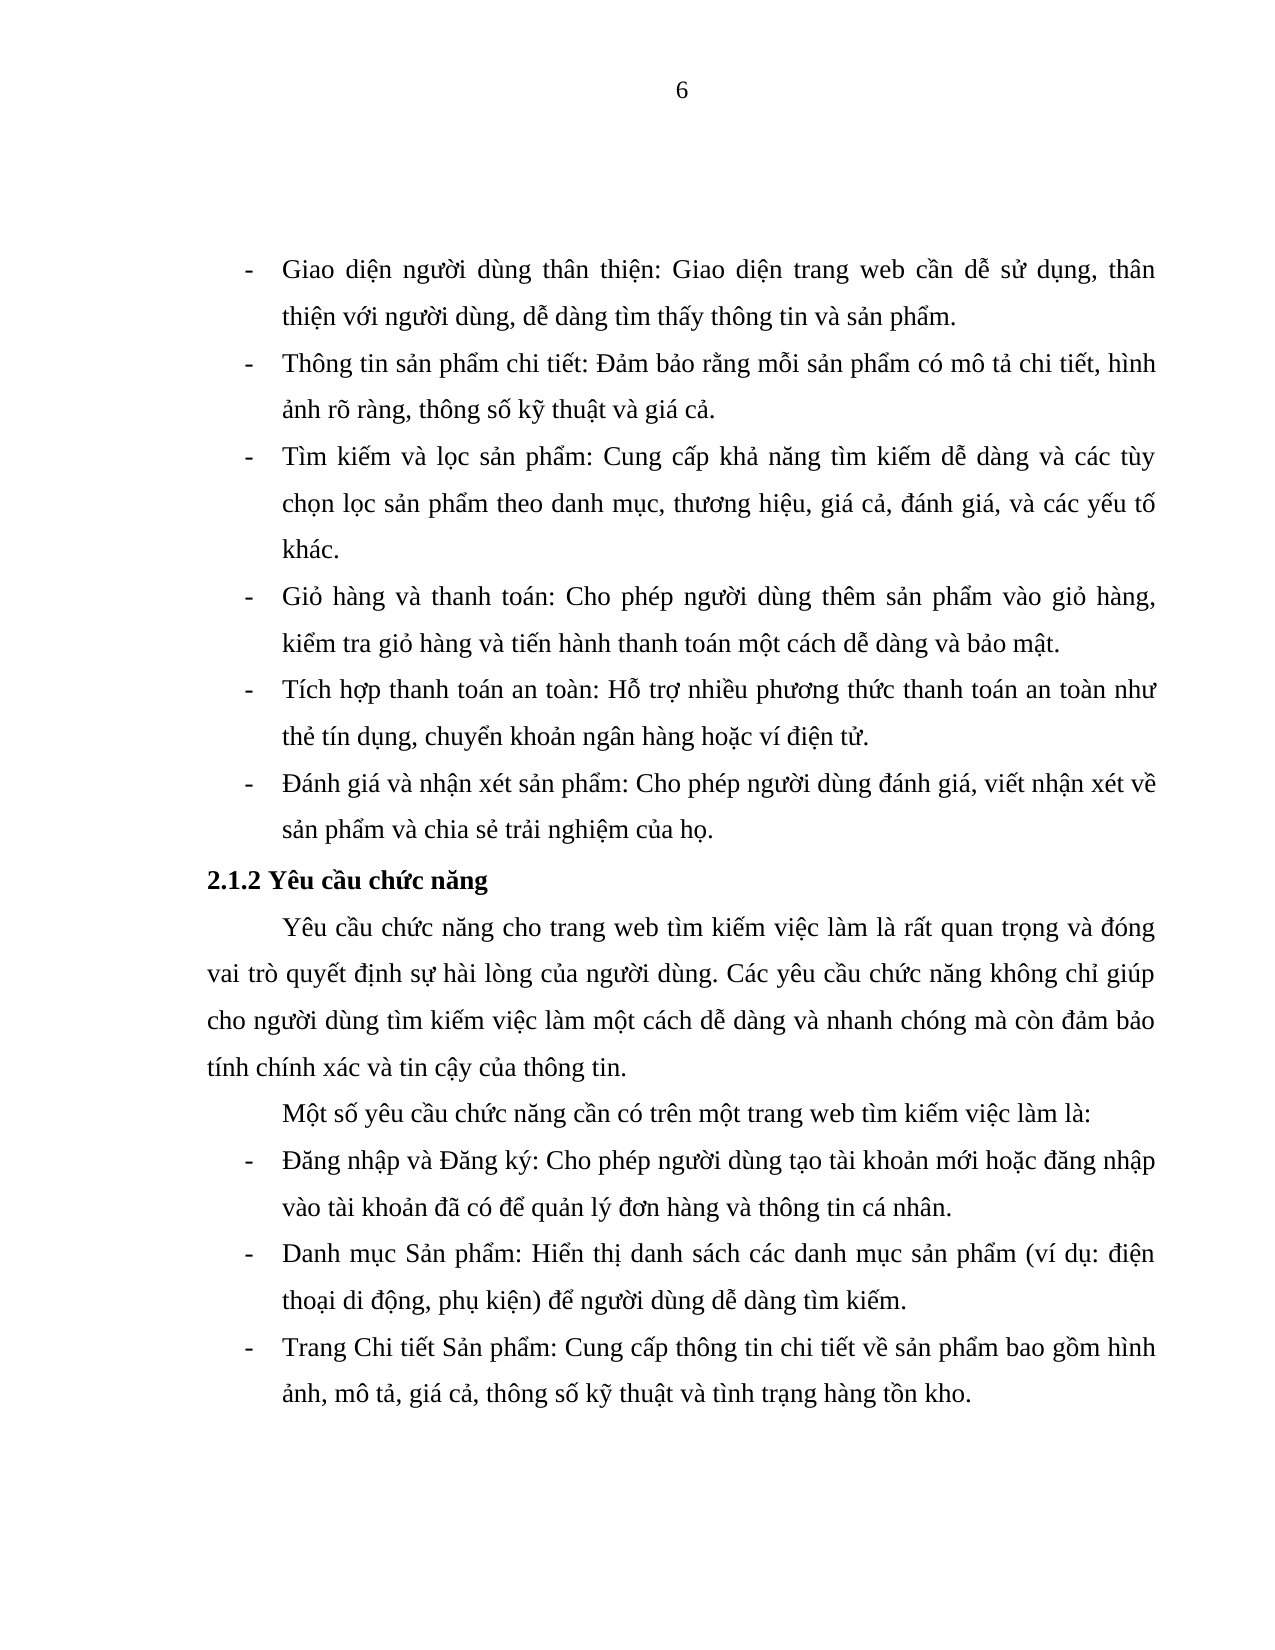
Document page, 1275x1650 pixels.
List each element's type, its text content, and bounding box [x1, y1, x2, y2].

list Tích hợp thanh toán an toàn: Hỗ trợ nhiều phương thức thanh toán an toàn như thẻ tín dụng, chuyển khoản ngân hàng hoặc ví điện tử. [244, 673, 1157, 751]
text Một số yêu cầu chức năng cần có trên một trang web tìm kiếm việc làm là: [207, 1098, 1157, 1129]
list Giao diện người dùng thân thiện: Giao diện trang web cần dễ sử dụng, thân thiện với người dùng, dễ dàng tìm thấy thông tin và sản phẩm. [244, 253, 1157, 331]
subtitle 2.1.2 Yêu cầu chức năng [207, 864, 1157, 895]
text Yêu cầu chức năng cho trang web tìm kiếm việc làm là rất quan trọng và đóng vai trò quyết định sự hài lòng của người dùng. Các yêu cầu chức năng không chỉ giúp cho người dùng tìm kiếm việc làm một cách dễ dàng và nhanh chóng mà còn đảm bảo tính chính xác và tin cậy của thông tin. [207, 911, 1157, 1082]
list Giỏ hàng và thanh toán: Cho phép người dùng thêm sản phẩm vào giỏ hàng, kiểm tra giỏ hàng và tiến hành thanh toán một cách dễ dàng và bảo mật. [244, 580, 1157, 658]
list Đánh giá và nhận xét sản phẩm: Cho phép người dùng đánh giá, viết nhận xét về sản phẩm và chia sẻ trải nghiệm của họ. [244, 767, 1157, 844]
list Tìm kiếm và lọc sản phẩm: Cung cấp khả năng tìm kiếm dễ dàng và các tùy chọn lọc sản phẩm theo danh mục, thương hiệu, giá cả, đánh giá, và các yếu tố khác. [244, 440, 1157, 564]
list Thông tin sản phẩm chi tiết: Đảm bảo rằng mỗi sản phẩm có mô tả chi tiết, hình ảnh rõ ràng, thông số kỹ thuật và giá cả. [244, 347, 1157, 424]
list Danh mục Sản phẩm: Hiển thị danh sách các danh mục sản phẩm (ví dụ: điện thoại di động, phụ kiện) để người dùng dễ dàng tìm kiếm. [244, 1238, 1157, 1315]
list Đăng nhập và Đăng ký: Cho phép người dùng tạo tài khoản mới hoặc đăng nhập vào tài khoản đã có để quản lý đơn hàng và thông tin cá nhân. [244, 1144, 1157, 1222]
list Trang Chi tiết Sản phẩm: Cung cấp thông tin chi tiết về sản phẩm bao gồm hình ảnh, mô tả, giá cả, thông số kỹ thuật và tình trạng hàng tồn kho. [244, 1331, 1157, 1409]
